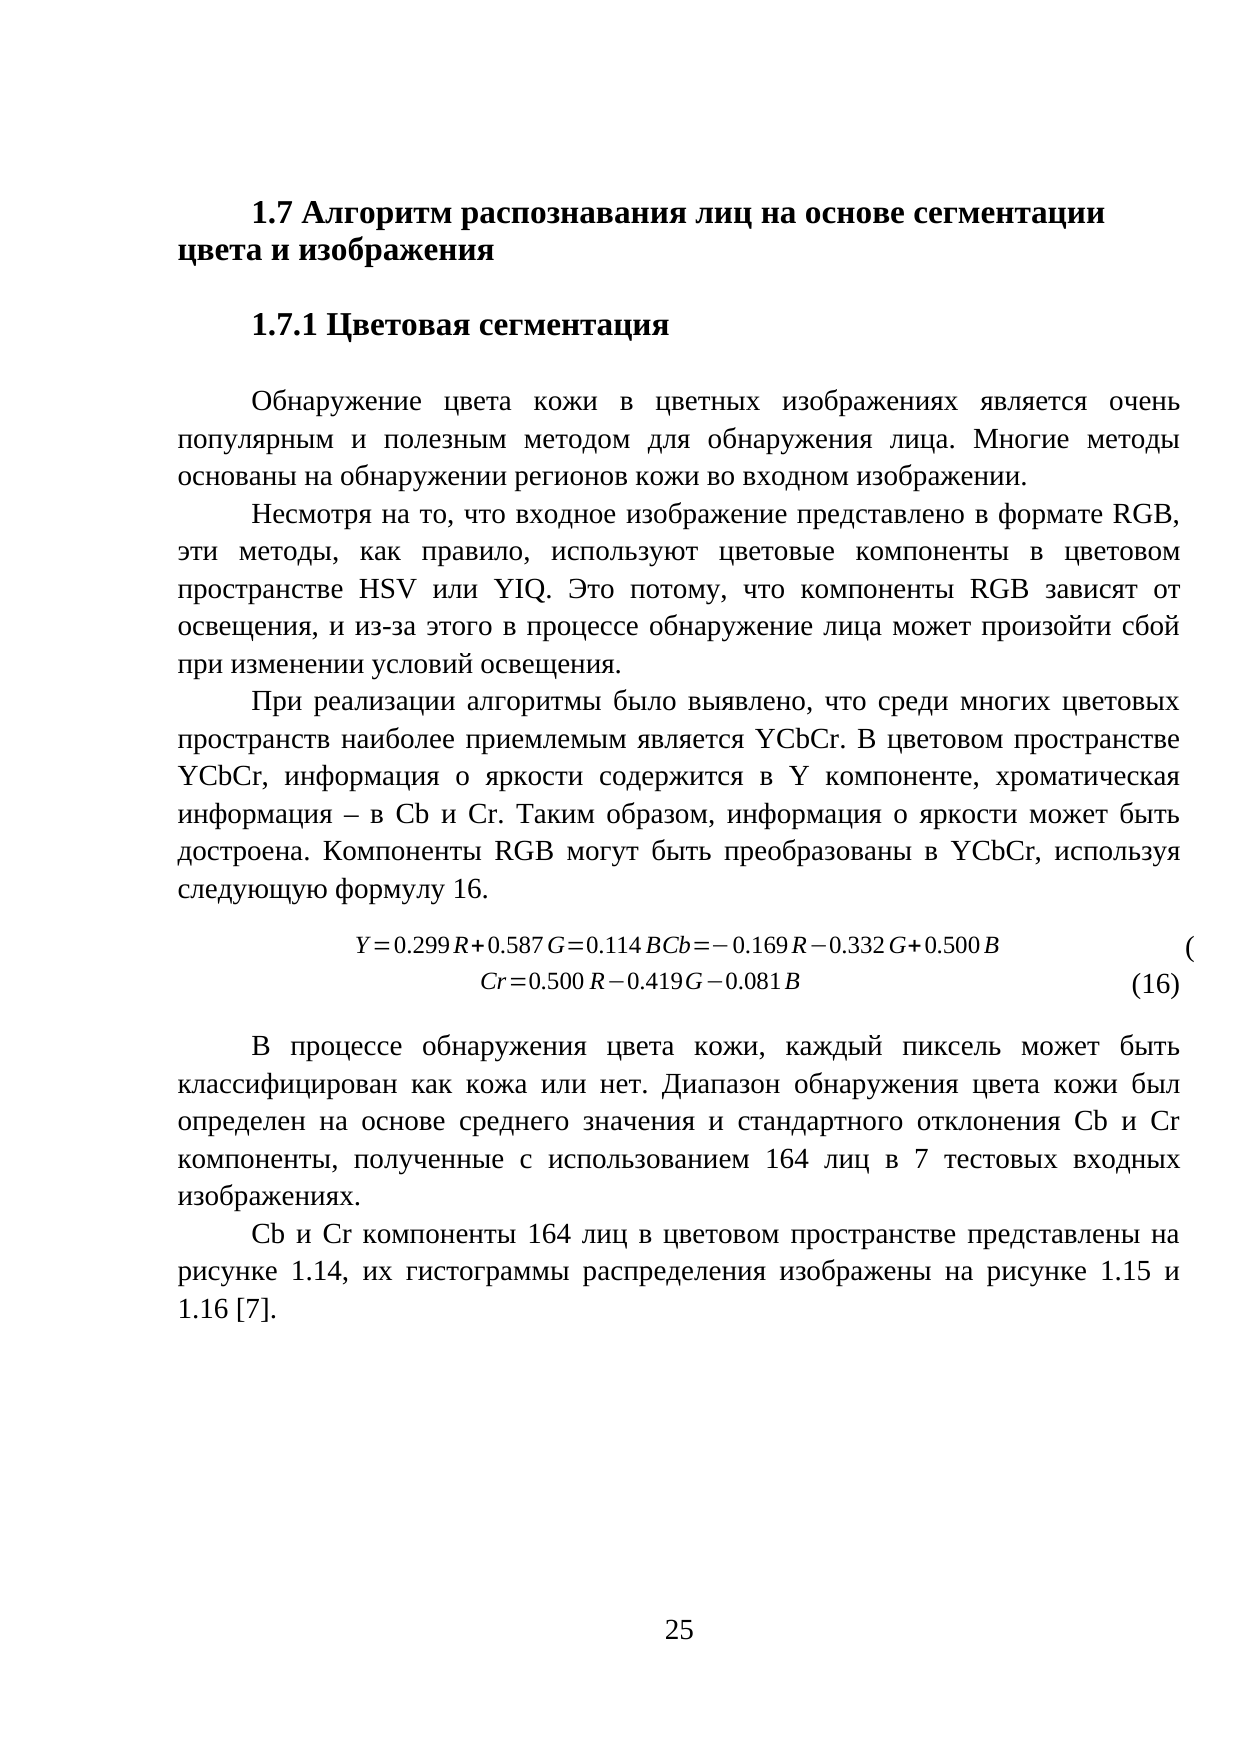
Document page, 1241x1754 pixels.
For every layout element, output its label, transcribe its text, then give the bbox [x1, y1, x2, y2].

subtitle 1.7.1 Цветовая сегментация [177, 306, 1181, 343]
text При реализации алгоритмы было выявлено, что среди многих цветовых пространств наиболее приемлемым является YCbCr. В цветовом пространстве YCbCr, информация о яркости содержится в Y компоненте, хроматическая информация – в Cb и Cr. Таким образом, информация о яркости может быть достроена. Компоненты RGB могут быть преобразованы в YCbCr, используя следующую формулу 16. [177, 681, 1181, 906]
text Обнаружение цвета кожи в цветных изображениях является очень популярным и полезным методом для обнаружения лица. Многие методы основаны на обнаружении регионов кожи во входном изображении. [177, 381, 1181, 493]
text Несмотря на то, что входное изображение представлено в формате RGB, эти методы, как правило, используют цветовые компоненты в цветовом пространстве HSV или YIQ. Это потому, что компоненты RGB зависят от освещения, и из-за этого в процессе обнаружение лица может произойти сбой при изменении условий освещения. [177, 493, 1181, 681]
table_header [166, 906, 1115, 1026]
table_header ((16) [1115, 906, 1196, 1026]
text В процессе обнаружения цвета кожи, каждый пиксель может быть классифицирован как кожа или нет. Диапазон обнаружения цвета кожи был определен на основе среднего значения и стандартного отклонения Cb и Cr компоненты, полученные с использованием 164 лиц в 7 тестовых входных изображениях. [177, 1026, 1181, 1213]
text Cb и Cr компоненты 164 лиц в цветовом пространстве представлены на рисунке 1.14, их гистограммы распределения изображены на рисунке 1.15 и 1.16 [7]. [177, 1213, 1181, 1326]
subtitle 1.7 Алгоритм распознавания лиц на основе сегментации цвета и изображения [177, 193, 1181, 268]
